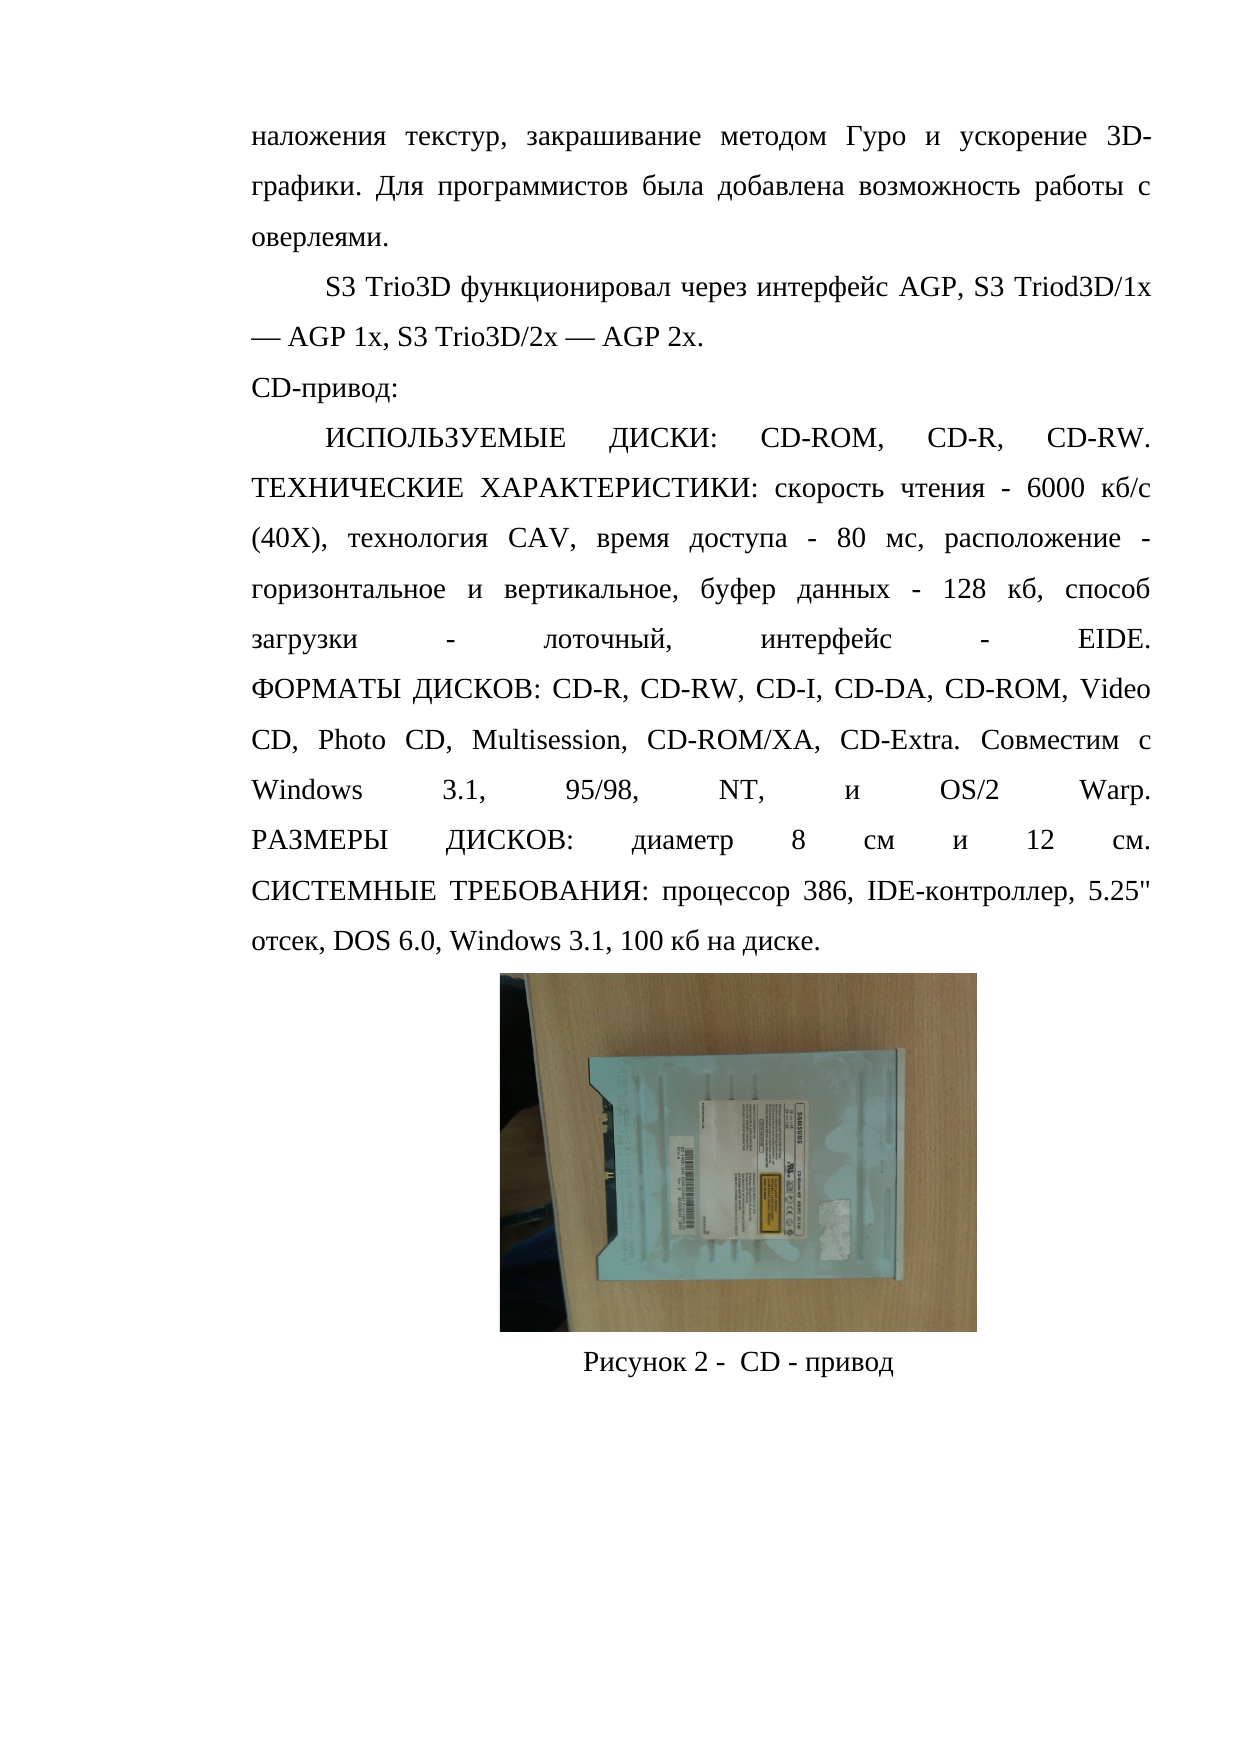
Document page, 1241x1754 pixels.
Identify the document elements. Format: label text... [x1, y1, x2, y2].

picture [499, 973, 977, 1332]
text ИСПОЛЬЗУЕМЫЕ ДИСКИ: CD-ROM, CD-R, CD-RW. ТЕХНИЧЕСКИЕ ХАРАКТЕРИСТИКИ: скорость чтения - 6000 кб/с (40Х), технология CAV, время доступа - 80 мс, расположение - горизонтальное и вертикальное, буфер данных - 128 кб, способ загрузки - лоточный, интерфейс - EIDE. ФОРМАТЫ ДИСКОВ: CD-R, CD-RW, CD-I, CD-DA, CD-ROM, Video CD, Photo CD, Multisession, CD-ROM/XA, CD-Extra. Совместим с Windows 3.1, 95/98, NT, и OS/2 Warp. РАЗМЕРЫ ДИСКОВ: диаметр 8 см и 12 см. СИСТЕМНЫЕ ТРЕБОВАНИЯ: процессор 386, IDE-контроллер, 5.25" отсек, DOS 6.0, Windows 3.1, 100 кб на диске. [251, 420, 1152, 957]
text S3 Trio3D функционировал через интерфейс AGP, S3 Triod3D/1x — AGP 1x, S3 Trio3D/2x — AGP 2x. [251, 269, 1152, 353]
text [251, 118, 1152, 252]
text CD-привод: [177, 370, 1152, 403]
text Рисунок 2 - CD - привод [251, 1344, 1152, 1378]
